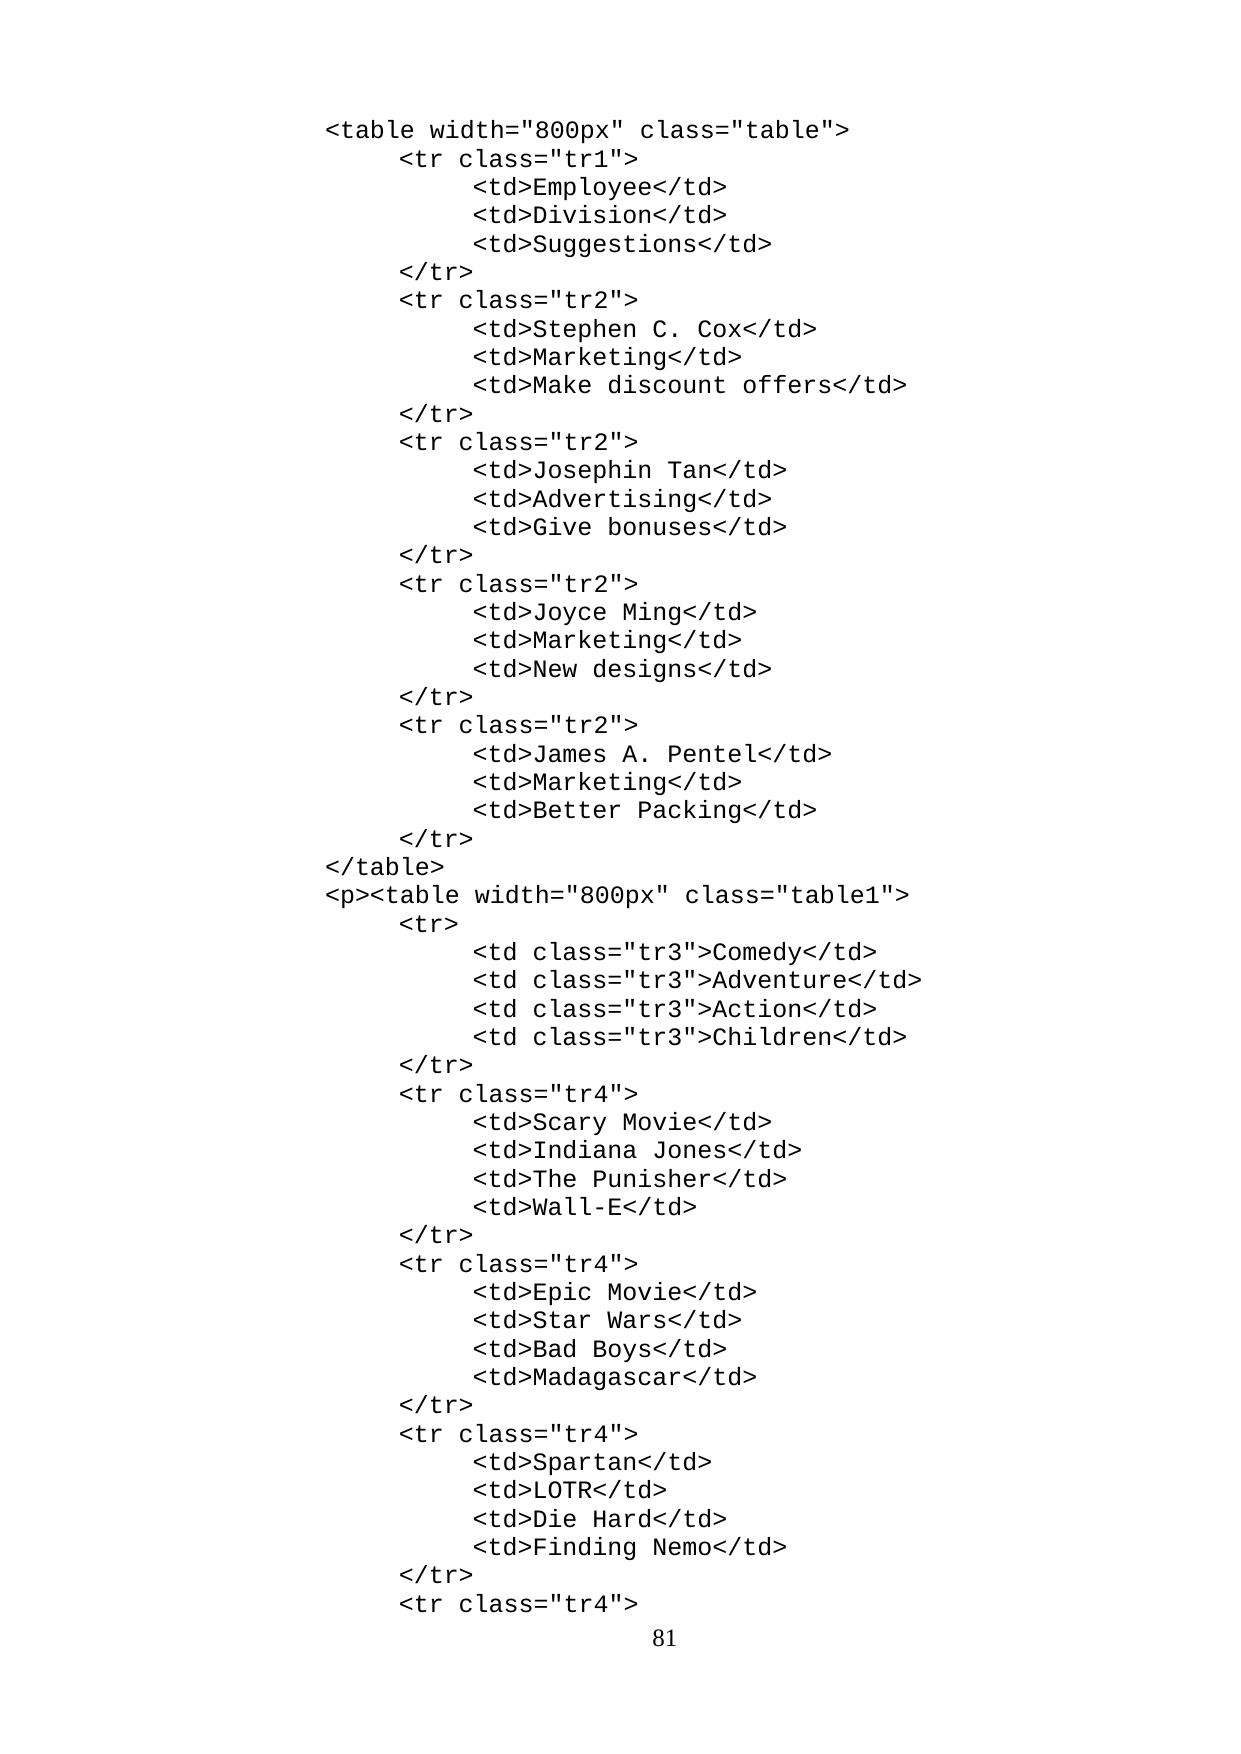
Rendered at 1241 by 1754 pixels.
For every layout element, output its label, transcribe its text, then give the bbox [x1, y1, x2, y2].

text <table width="800px" class="table"> [177, 118, 1152, 146]
text <td>Make discount offers</td> [177, 373, 1152, 401]
text <td class="tr3">Children</td> [177, 1025, 1152, 1053]
text <td class="tr3">Action</td> [177, 996, 1152, 1025]
text </tr> [177, 1393, 1152, 1421]
text <tr class="tr2"> [177, 713, 1152, 741]
text <td>Die Hard</td> [177, 1506, 1152, 1535]
text <td>Give bonuses</td> [177, 515, 1152, 543]
text <td>Stephen C. Cox</td> [177, 316, 1152, 345]
text <td>Marketing</td> [177, 770, 1152, 798]
text <td>Scary Movie</td> [177, 1110, 1152, 1138]
text <td>Bad Boys</td> [177, 1336, 1152, 1365]
text <td>Star Wars</td> [177, 1308, 1152, 1336]
text <td>New designs</td> [177, 656, 1152, 685]
text <tr class="tr4"> [177, 1081, 1152, 1110]
text </tr> [177, 685, 1152, 713]
text <td>Finding Nemo</td> [177, 1535, 1152, 1563]
text <td class="tr3">Adventure</td> [177, 968, 1152, 996]
text <td>Better Packing</td> [177, 798, 1152, 826]
text <td>Indiana Jones</td> [177, 1138, 1152, 1166]
text </tr> [177, 1053, 1152, 1081]
text <td>Suggestions</td> [177, 231, 1152, 260]
text <td>Josephin Tan</td> [177, 458, 1152, 486]
text <td>Epic Movie</td> [177, 1280, 1152, 1308]
text </tr> [177, 826, 1152, 855]
text <p><table width="800px" class="table1"> [177, 883, 1152, 911]
text <td>Joyce Ming</td> [177, 600, 1152, 628]
text <tr class="tr4"> [177, 1251, 1152, 1280]
text </tr> [177, 260, 1152, 288]
text </tr> [177, 1563, 1152, 1591]
text </tr> [177, 1223, 1152, 1251]
text <tr class="tr4"> [177, 1421, 1152, 1450]
text <td class="tr3">Comedy</td> [177, 940, 1152, 968]
text <td>Spartan</td> [177, 1450, 1152, 1478]
text <tr class="tr2"> [177, 571, 1152, 600]
text <td>The Punisher</td> [177, 1166, 1152, 1195]
text <td>Division</td> [177, 203, 1152, 231]
text <td>Wall-E</td> [177, 1195, 1152, 1223]
text </table> [177, 855, 1152, 883]
text <td>Madagascar</td> [177, 1365, 1152, 1393]
text <tr class="tr2"> [177, 288, 1152, 316]
text <tr> [177, 911, 1152, 940]
text <td>Advertising</td> [177, 486, 1152, 515]
text <td>Employee</td> [177, 175, 1152, 203]
text <td>James A. Pentel</td> [177, 741, 1152, 770]
text </tr> [177, 543, 1152, 571]
text <tr class="tr1"> [177, 146, 1152, 175]
text </tr> [177, 401, 1152, 430]
text <td>Marketing</td> [177, 628, 1152, 656]
text <td>Marketing</td> [177, 345, 1152, 373]
text <td>LOTR</td> [177, 1478, 1152, 1506]
text <tr class="tr4"> [177, 1591, 1152, 1620]
text <tr class="tr2"> [177, 430, 1152, 458]
